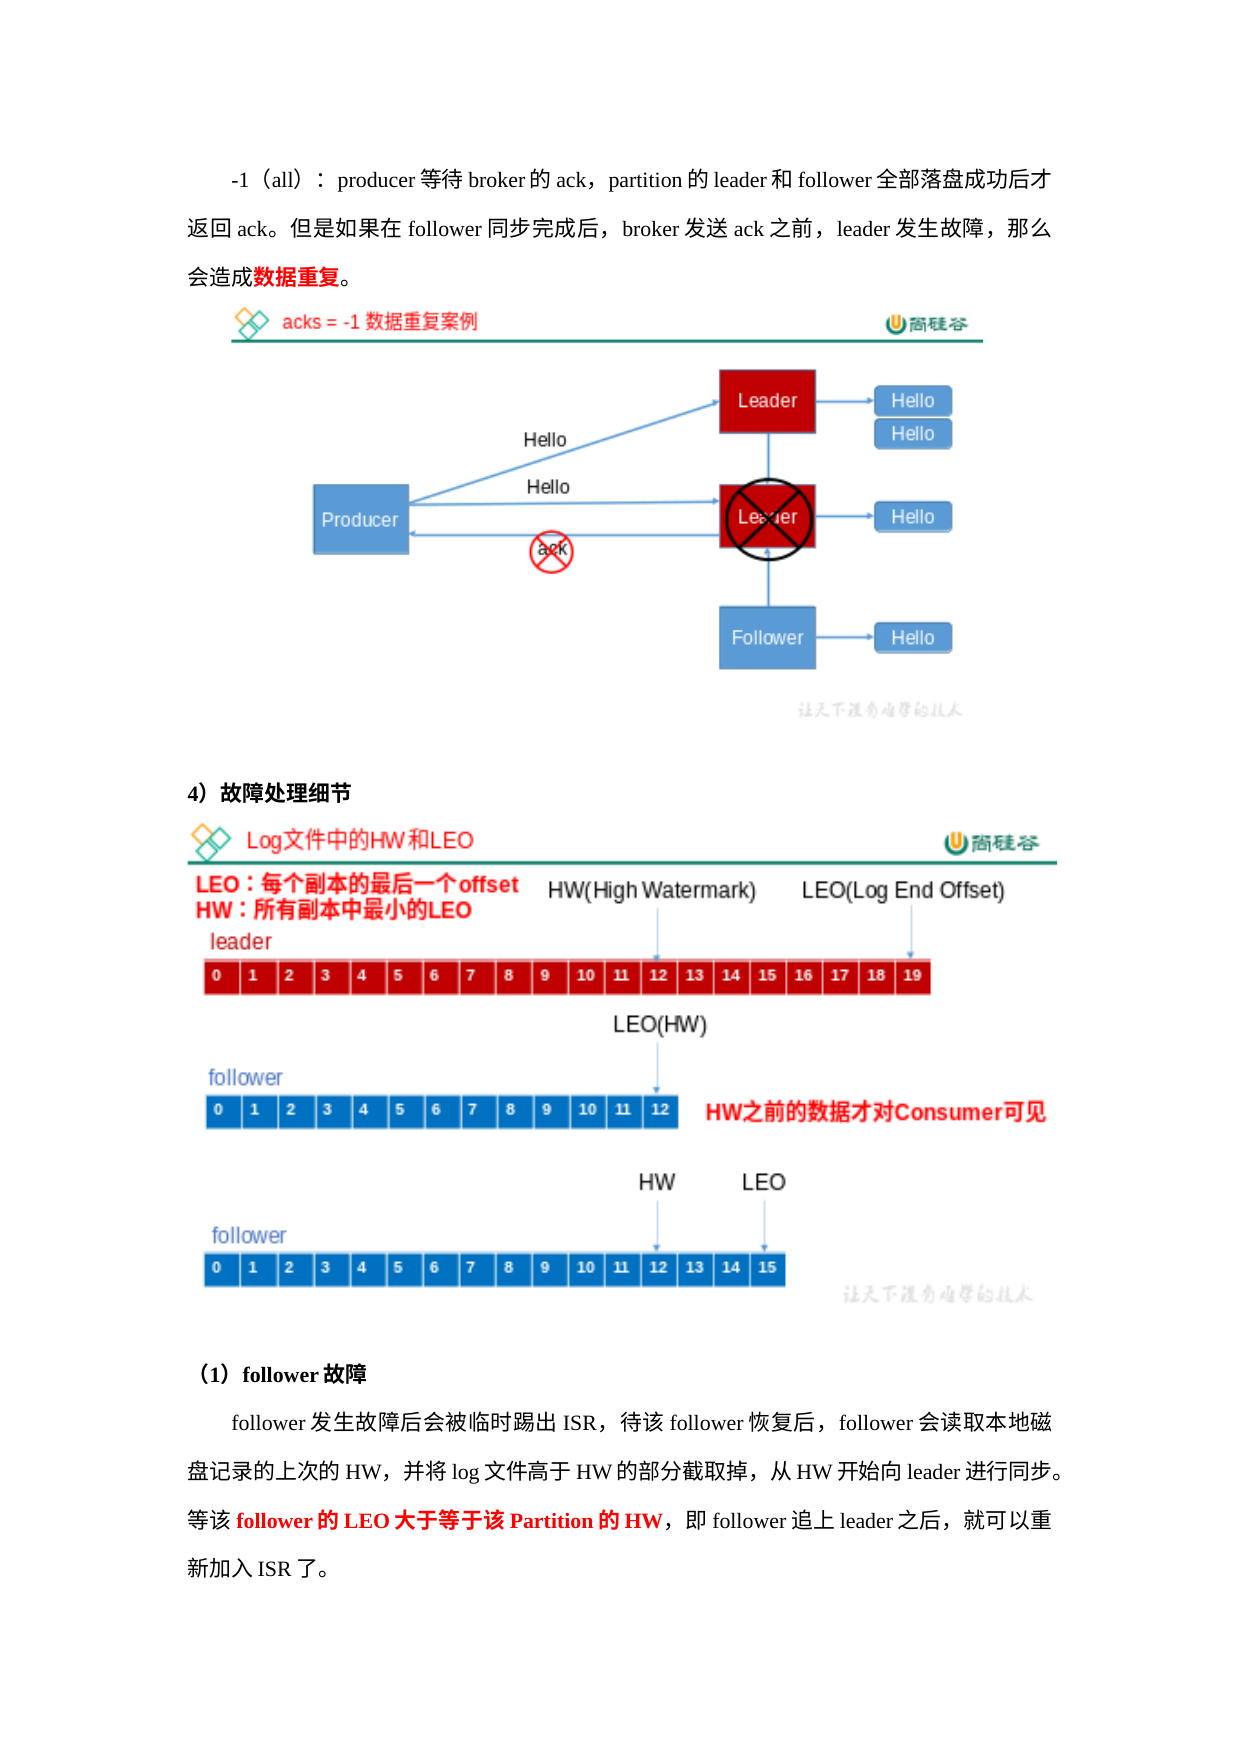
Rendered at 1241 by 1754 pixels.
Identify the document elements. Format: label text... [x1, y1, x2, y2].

text follower发生故障后会被临时踢出ISR，待该follower恢复后，follower会读取本地磁盘记录的上次的HW，并将log文件高于HW的部分截取掉，从HW开始向leader进行同步。等该follower的LEO大于等于该Partition的HW，即follower追上leader之后，就可以重新加入ISR了。 [187, 1405, 1053, 1583]
text （1）follower故障 [187, 1356, 1053, 1389]
text -1（all）：producer等待broker的ack，partition的leader和follower全部落盘成功后才返回ack。但是如果在follower同步完成后，broker发送ack之前，leader发生故障，那么会造成数据重复。 [187, 162, 1053, 292]
text 4）故障处理细节 [187, 775, 1053, 808]
